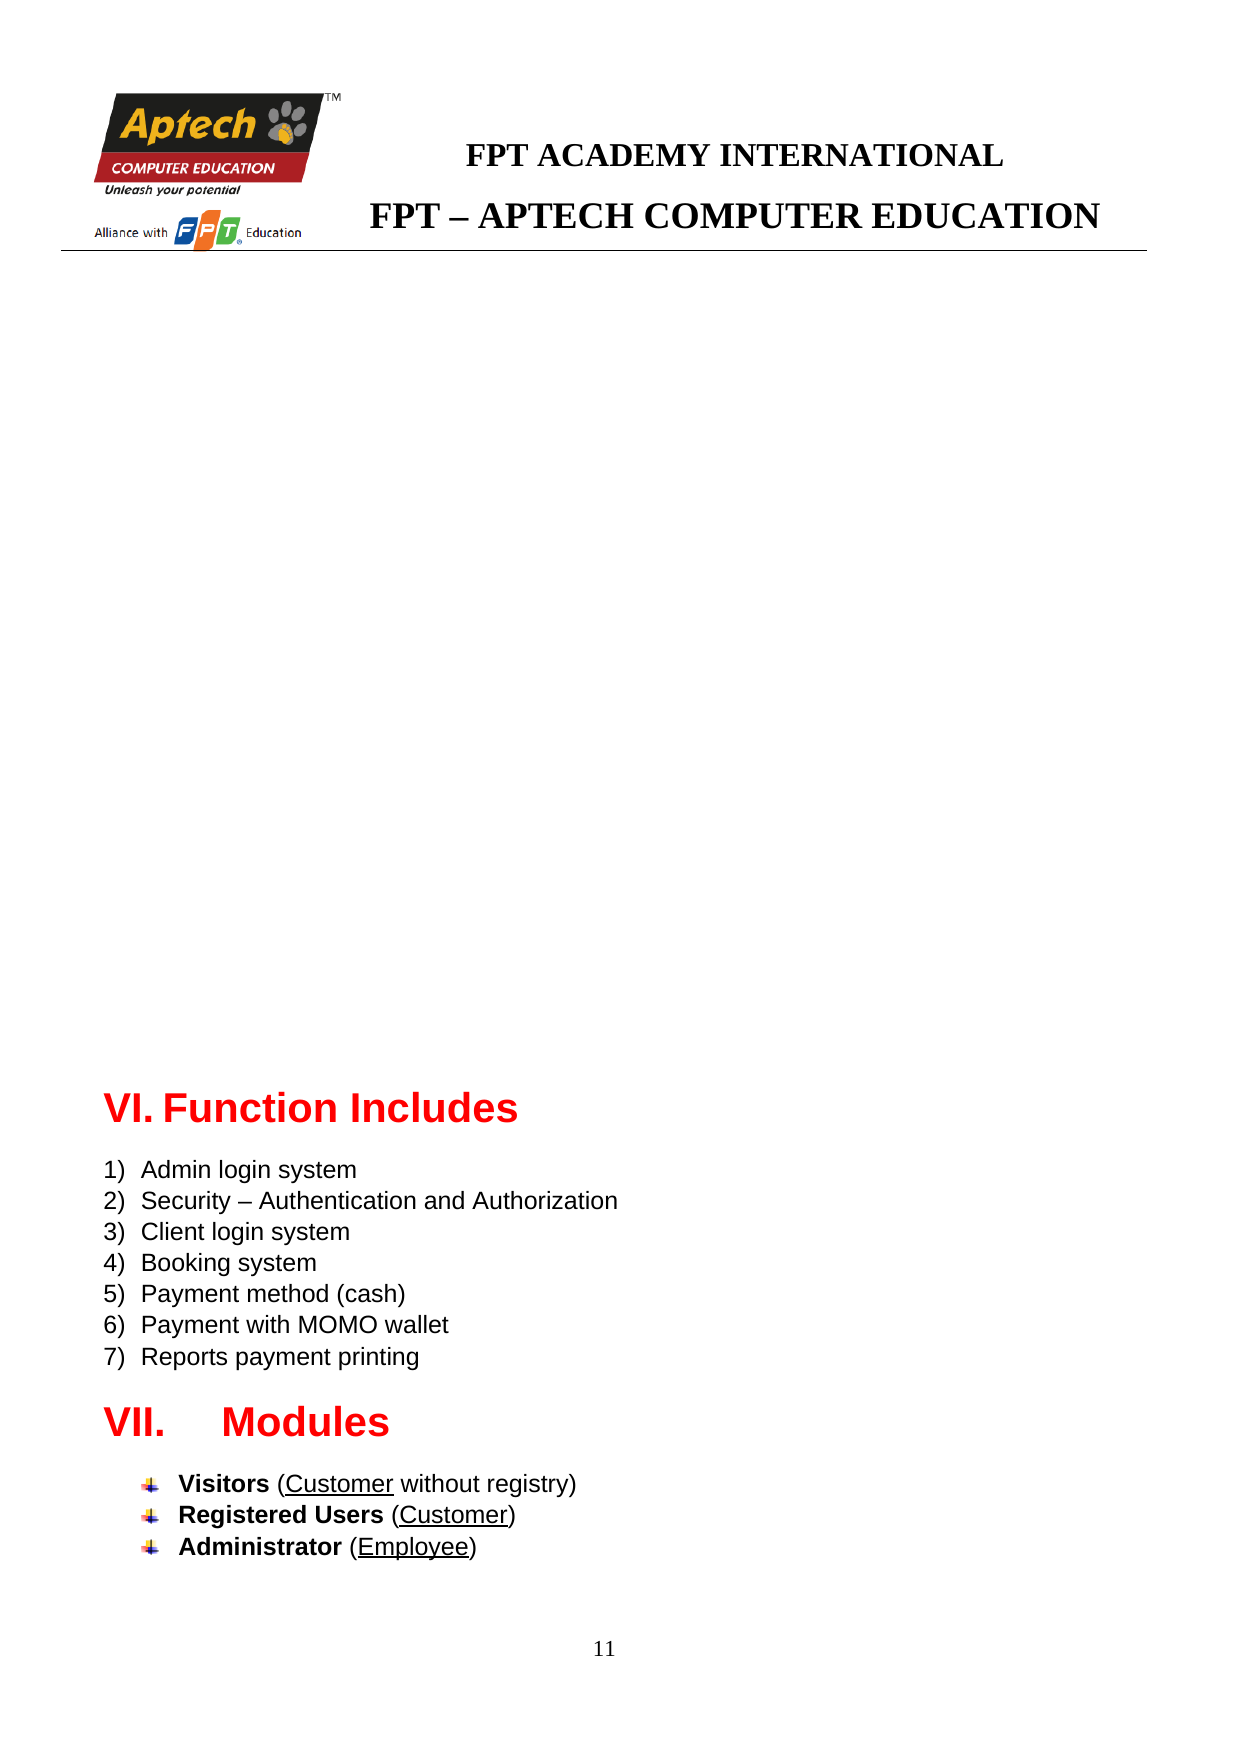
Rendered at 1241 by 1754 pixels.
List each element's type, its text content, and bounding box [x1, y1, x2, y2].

list Payment with MOMO wallet [103, 1310, 1105, 1339]
list Registered Users (Customer) [141, 1500, 1105, 1529]
list Payment method (cash) [103, 1279, 1105, 1308]
subtitle Function Includes [103, 1083, 1105, 1131]
picture [141, 1507, 159, 1524]
list Booking system [103, 1248, 1105, 1277]
list Admin login system [103, 1155, 1105, 1184]
subtitle Modules [103, 1397, 1105, 1445]
picture [141, 1476, 159, 1493]
list Security – Authentication and Authorization [103, 1186, 1105, 1215]
list Reports payment printing [103, 1341, 1105, 1370]
list Administrator (Employee) [141, 1531, 1105, 1560]
list Client login system [103, 1217, 1105, 1246]
picture [90, 251, 344, 256]
picture [90, 86, 344, 250]
picture [141, 1538, 159, 1555]
list Visitors (Customer without registry) [141, 1469, 1105, 1498]
